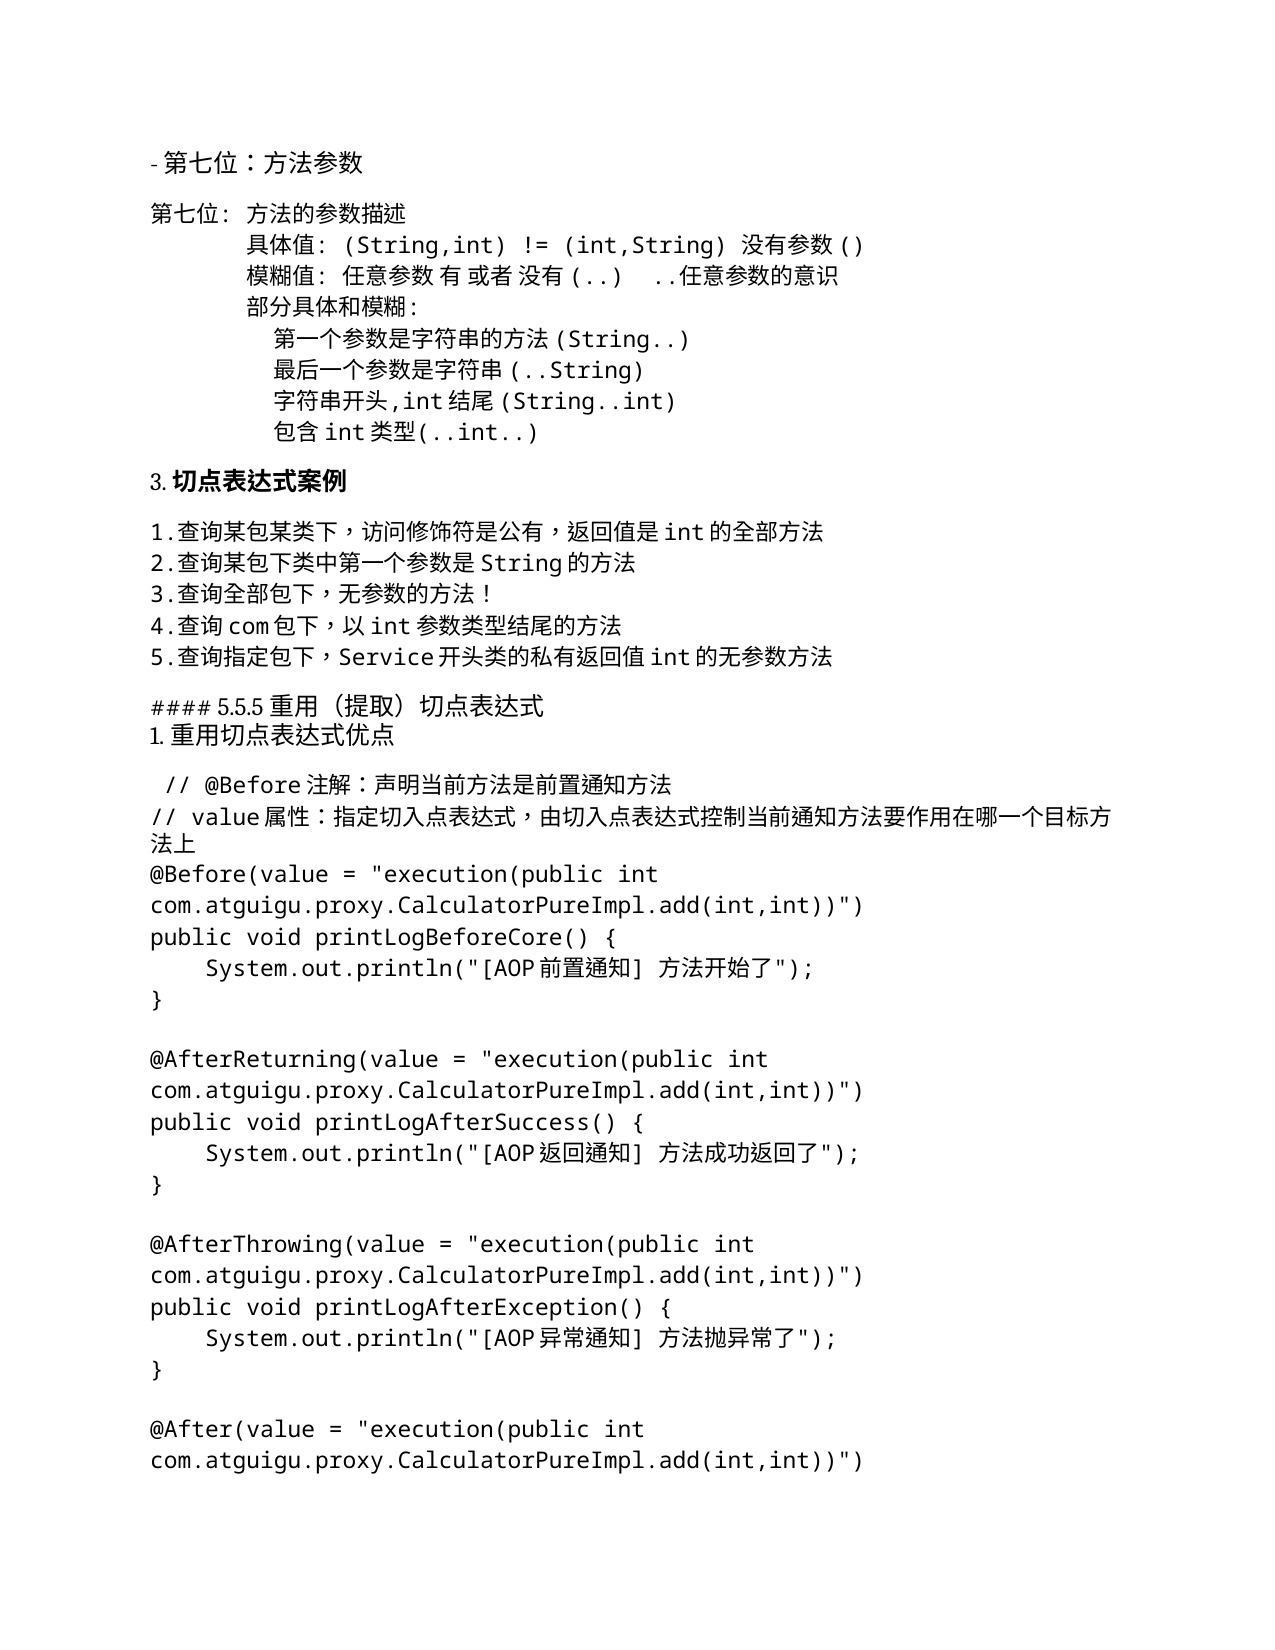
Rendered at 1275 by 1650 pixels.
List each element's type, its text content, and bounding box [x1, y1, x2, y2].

text 1.查询某包某类下，访问修饰符是公有，返回值是int的全部方法 2.查询某包下类中第一个参数是String的方法 3.查询全部包下，无参数的方法！ 4.查询com包下，以int参数类型结尾的方法 5.查询指定包下，Service开头类的私有返回值int的无参数方法 [150, 516, 1125, 672]
text 3. 切点表达式案例 [150, 468, 1125, 497]
text - 第七位：方法参数 [150, 150, 1125, 179]
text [150, 769, 1125, 1476]
text #### 5.5.5 重用（提取）切点表达式 1. 重用切点表达式优点 [150, 693, 1125, 750]
text 第七位: 方法的参数描述 具体值: (String,int) != (int,String) 没有参数 () 模糊值: 任意参数 有 或者 没有 (..) ..任意参数的意识 部分具体和模糊: 第一个参数是字符串的方法 (String..) 最后一个参数是字符串 (..String) 字符串开头,int结尾 (String..int) 包含int类型(..int..) [150, 197, 1125, 447]
